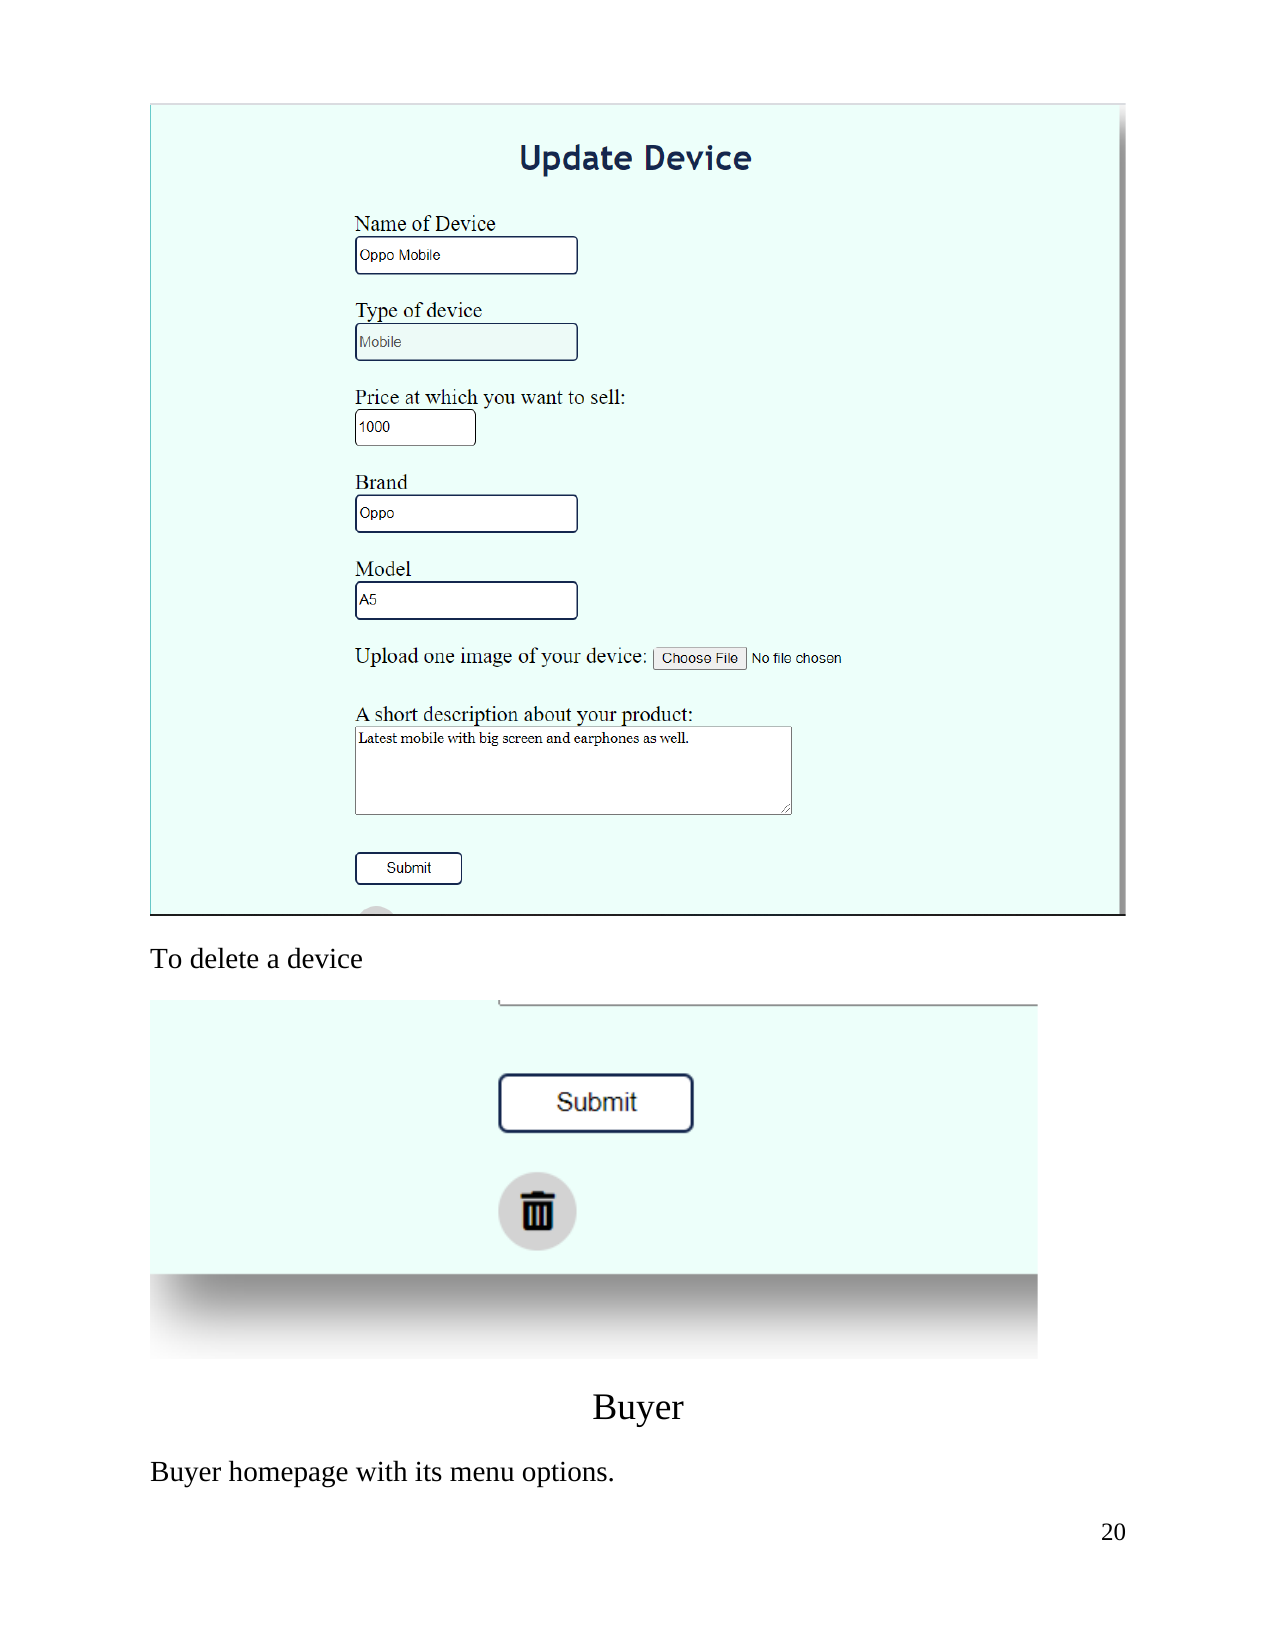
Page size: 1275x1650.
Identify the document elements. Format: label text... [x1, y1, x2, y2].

picture [150, 103, 1126, 916]
text Buyer [150, 1384, 1126, 1427]
text Buyer homepage with its menu options. [150, 1454, 1126, 1487]
text To delete a device [150, 941, 1126, 975]
picture [150, 1000, 1038, 1359]
